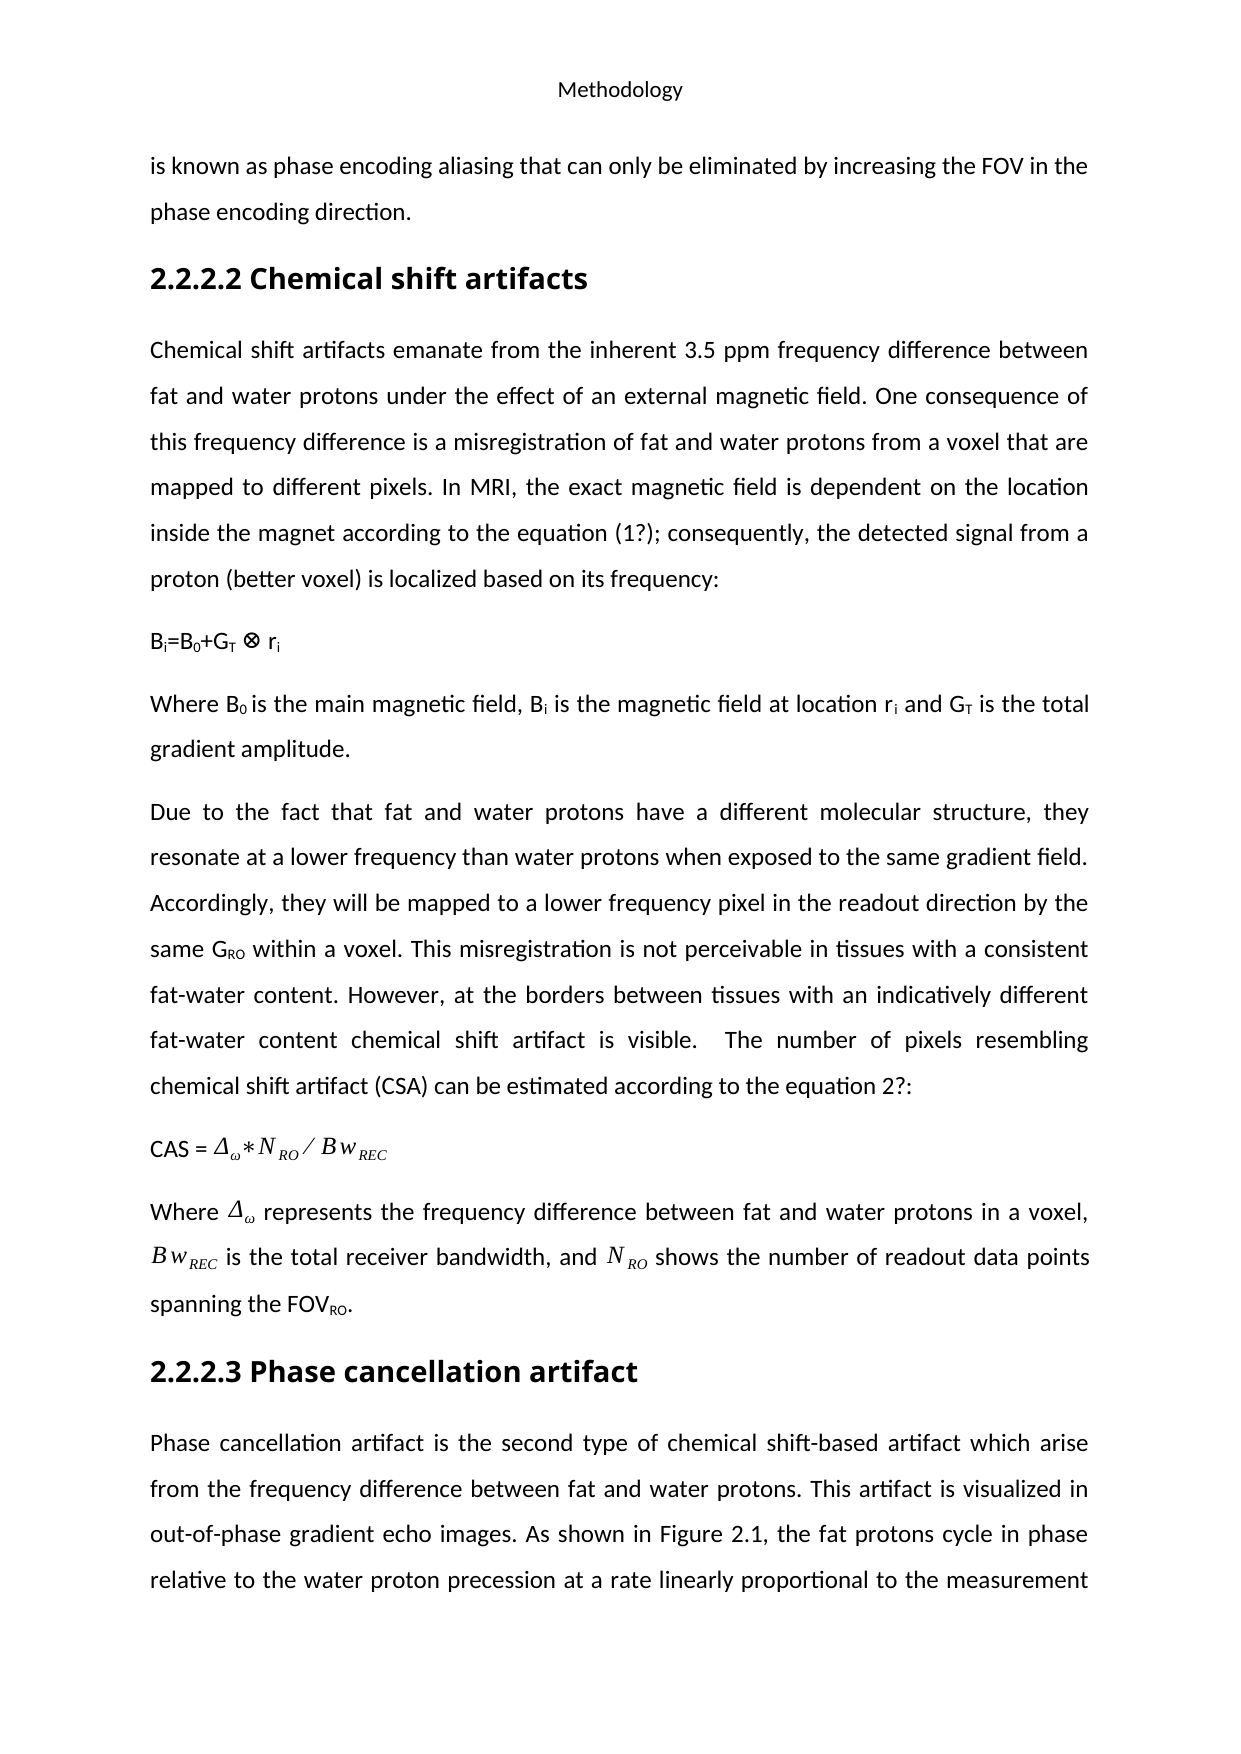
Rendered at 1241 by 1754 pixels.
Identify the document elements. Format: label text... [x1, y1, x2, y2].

text CAS = [150, 1133, 1090, 1164]
text Where B0 is the main magnetic field, Bi is the magnetic field at location ri and GT is the total gradient amplitude. [150, 688, 1090, 764]
text Bi=B0+GT ri [150, 625, 1090, 656]
text Due to the fact that fat and water protons have a different molecular structure, they resonate at a lower frequency than water protons when exposed to the same gradient field. Accordingly, they will be mapped to a lower frequency pixel in the readout direction by the same GRO within a voxel. This misregistration is not perceivable in tissues with a consistent fat-water content. However, at the borders between tissues with an indicatively different fat-water content chemical shift artifact is visible. The number of pixels resembling chemical shift artifact (CSA) can be estimated according to the equation 2?: [150, 796, 1090, 1101]
text Where represents the frequency difference between fat and water protons in a voxel, is the total receiver bandwidth, and shows the number of readout data points spanning the FOVRO. [150, 1196, 1090, 1319]
text Chemical shift artifacts emanate from the inherent 3.5 ppm frequency difference between fat and water protons under the effect of an external magnetic field. One consequence of this frequency difference is a misregistration of fat and water protons from a voxel that are mapped to different pixels. In MRI, the exact magnetic field is dependent on the location inside the magnet according to the equation (1?); consequently, the detected signal from a proton (better voxel) is localized based on its frequency: [150, 334, 1090, 593]
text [150, 150, 1090, 226]
text 2.2.2.2 Chemical shift artifacts [150, 258, 1090, 298]
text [150, 1427, 1090, 1595]
text 2.2.2.3 Phase cancellation artifact [150, 1351, 1090, 1391]
